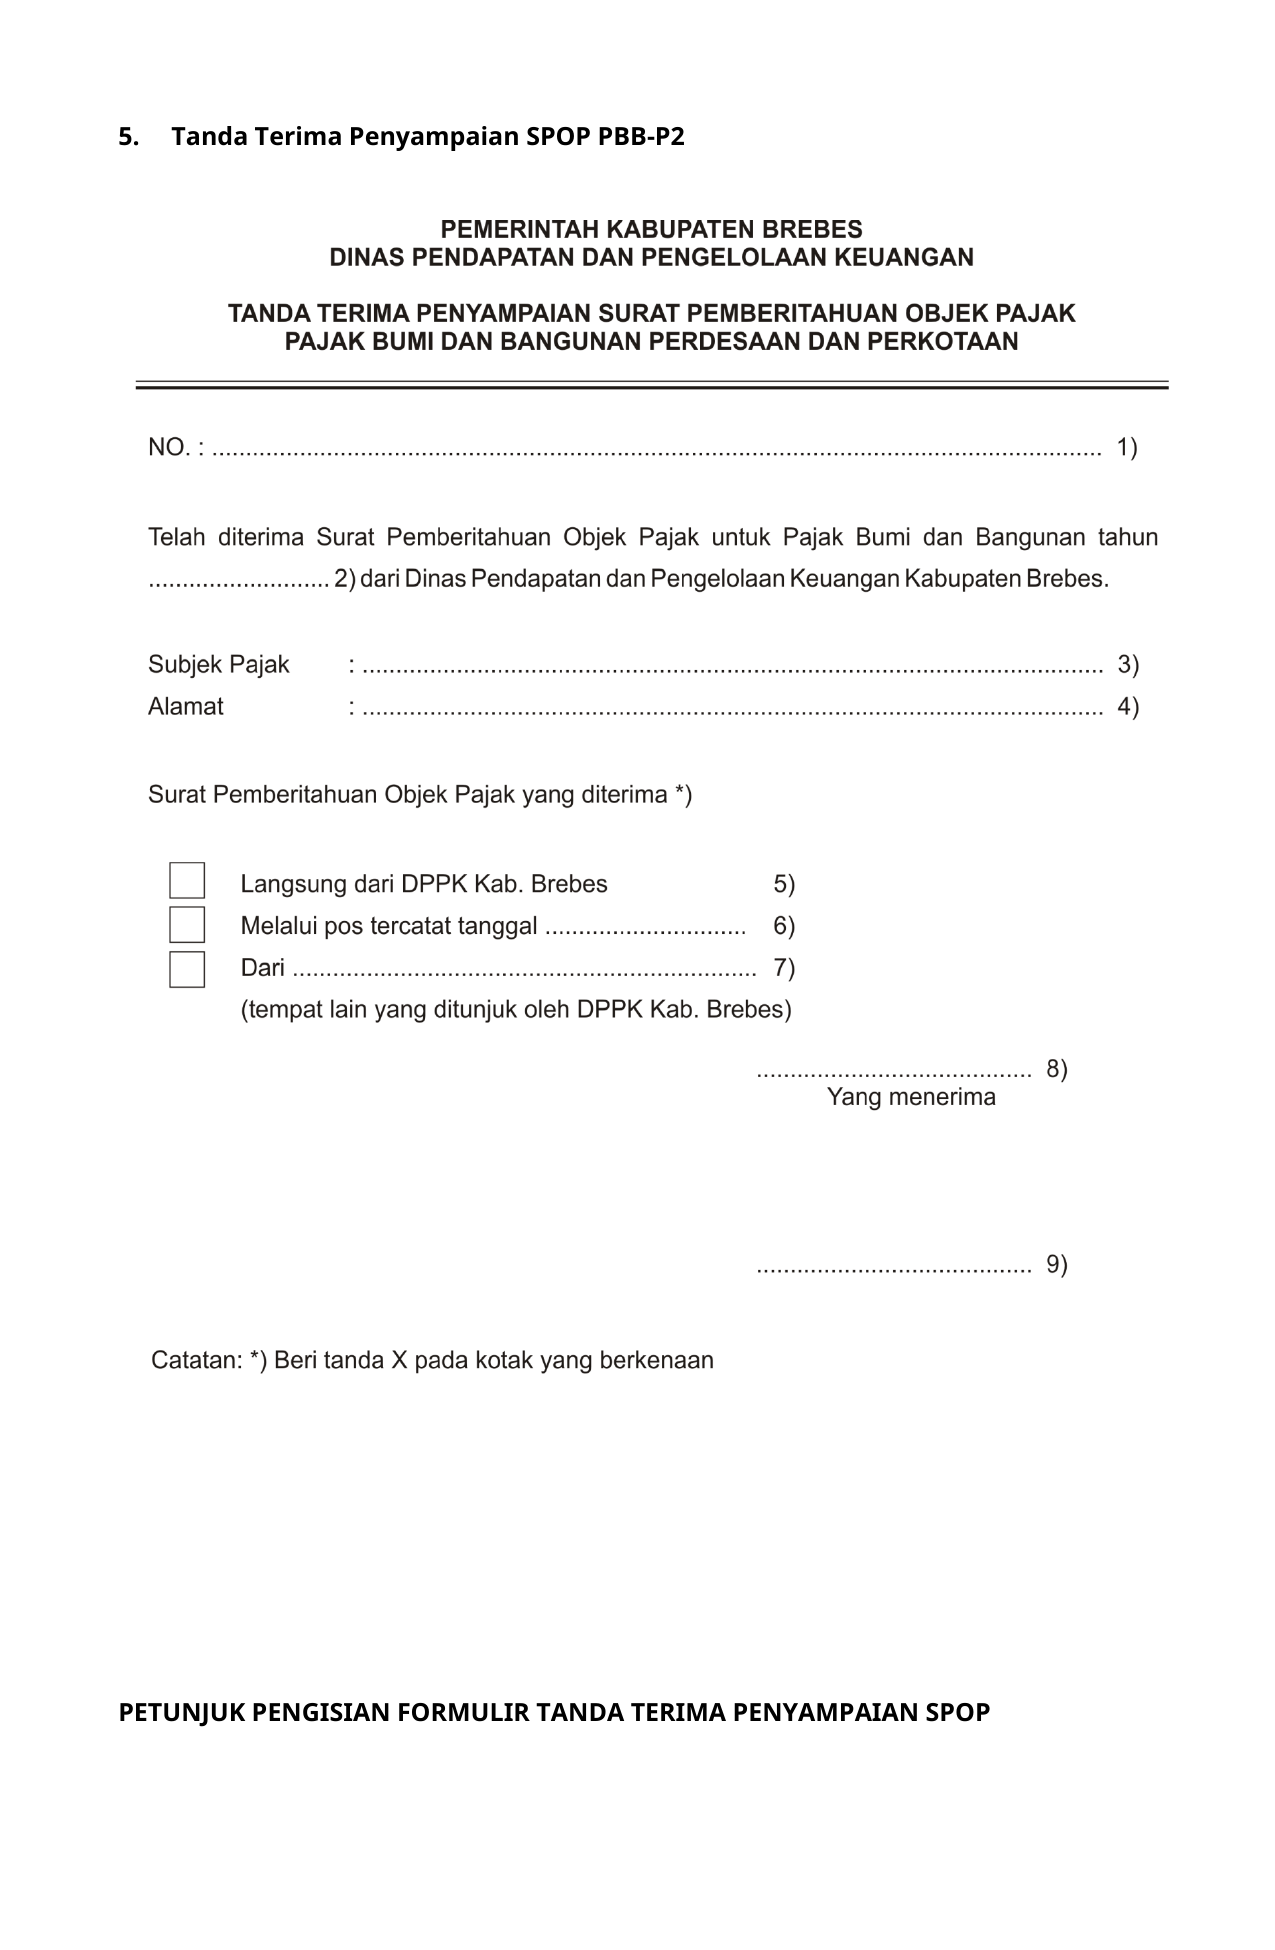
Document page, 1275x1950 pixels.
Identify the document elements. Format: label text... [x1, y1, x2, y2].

picture [135, 220, 1169, 1374]
text PETUNJUK PENGISIAN FORMULIR TANDA TERIMA PENYAMPAIAN SPOP [118, 1694, 1186, 1728]
list Tanda Terima Penyampaian SPOP PBB-P2 [118, 118, 1186, 152]
